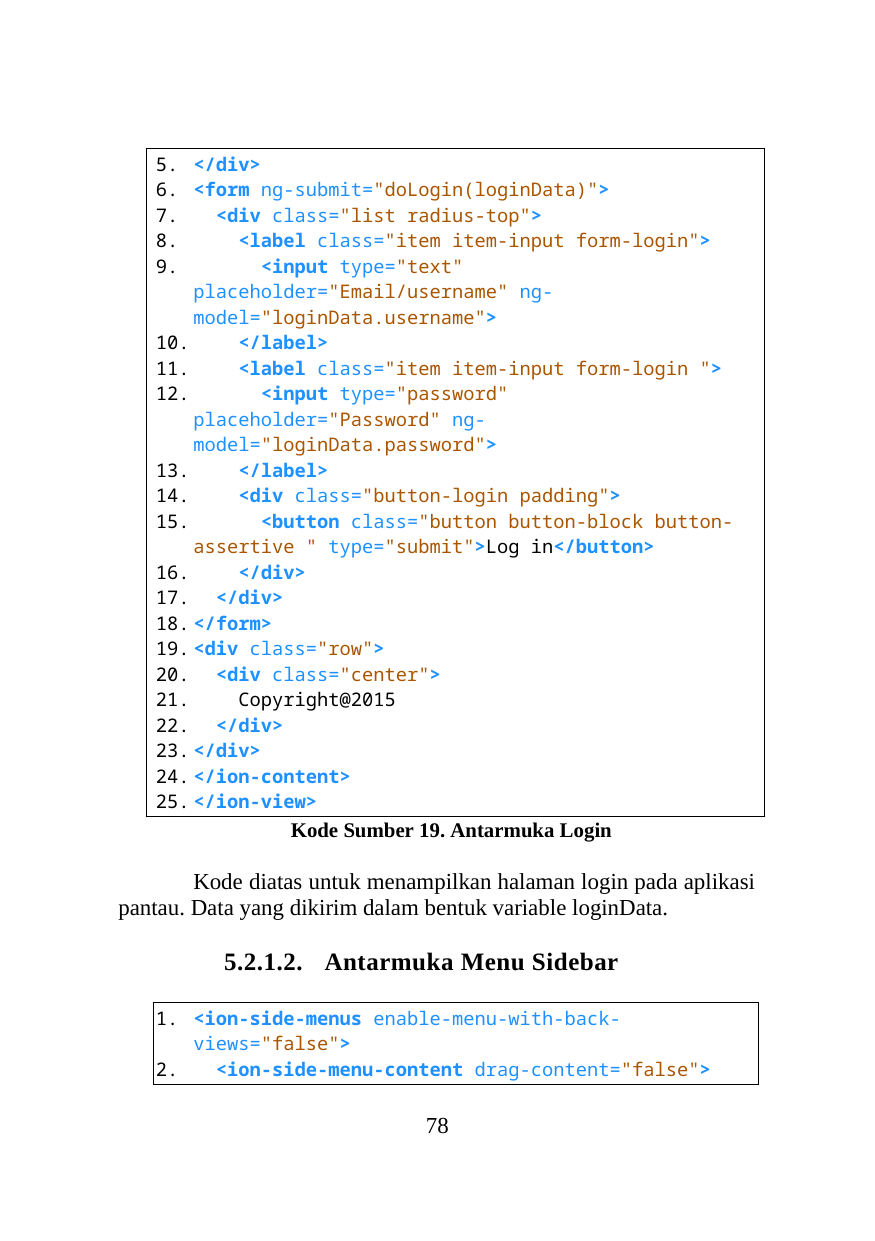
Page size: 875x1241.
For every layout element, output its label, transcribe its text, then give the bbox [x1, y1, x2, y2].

list <div class="center"> [147, 658, 764, 684]
list <form ng-submit="doLogin(loginData)"> [147, 173, 764, 199]
list </div> [147, 556, 764, 582]
subtitle Antarmuka Menu Sidebar [224, 947, 756, 976]
list </label> [147, 326, 764, 352]
list </label> [147, 454, 764, 479]
text Kode diatas untuk menampilkan halaman login pada aplikasi pantau. Data yang dikirim dalam bentuk variable loginData. [118, 868, 756, 921]
list <button class="button button-block button-assertive " type="submit">Log in</button> [147, 505, 764, 556]
list </form> [147, 607, 764, 633]
list <ion-side-menu-content drag-content="false"> [154, 1053, 758, 1084]
list <ion-side-menus enable-menu-with-back-views="false"> [154, 1003, 758, 1053]
text Kode Sumber 19. Antarmuka Login [146, 817, 756, 842]
list <label class="item item-input form-login"> [147, 224, 764, 250]
list <div class="button-login padding"> [147, 479, 764, 505]
list <label class="item item-input form-login "> [147, 352, 764, 377]
list </div> [147, 149, 764, 173]
list </div> [147, 709, 764, 735]
list <div class="list radius-top"> [147, 199, 764, 224]
list </div> [147, 735, 764, 760]
list Copyright@2015 [147, 684, 764, 709]
list </ion-view> [147, 786, 764, 816]
list </div> [147, 582, 764, 607]
list <div class="row"> [147, 633, 764, 658]
list </ion-content> [147, 760, 764, 786]
list <input type="text" placeholder="Email/username" ng-model="loginData.username"> [147, 250, 764, 326]
list <input type="password" placeholder="Password" ng-model="loginData.password"> [147, 377, 764, 454]
